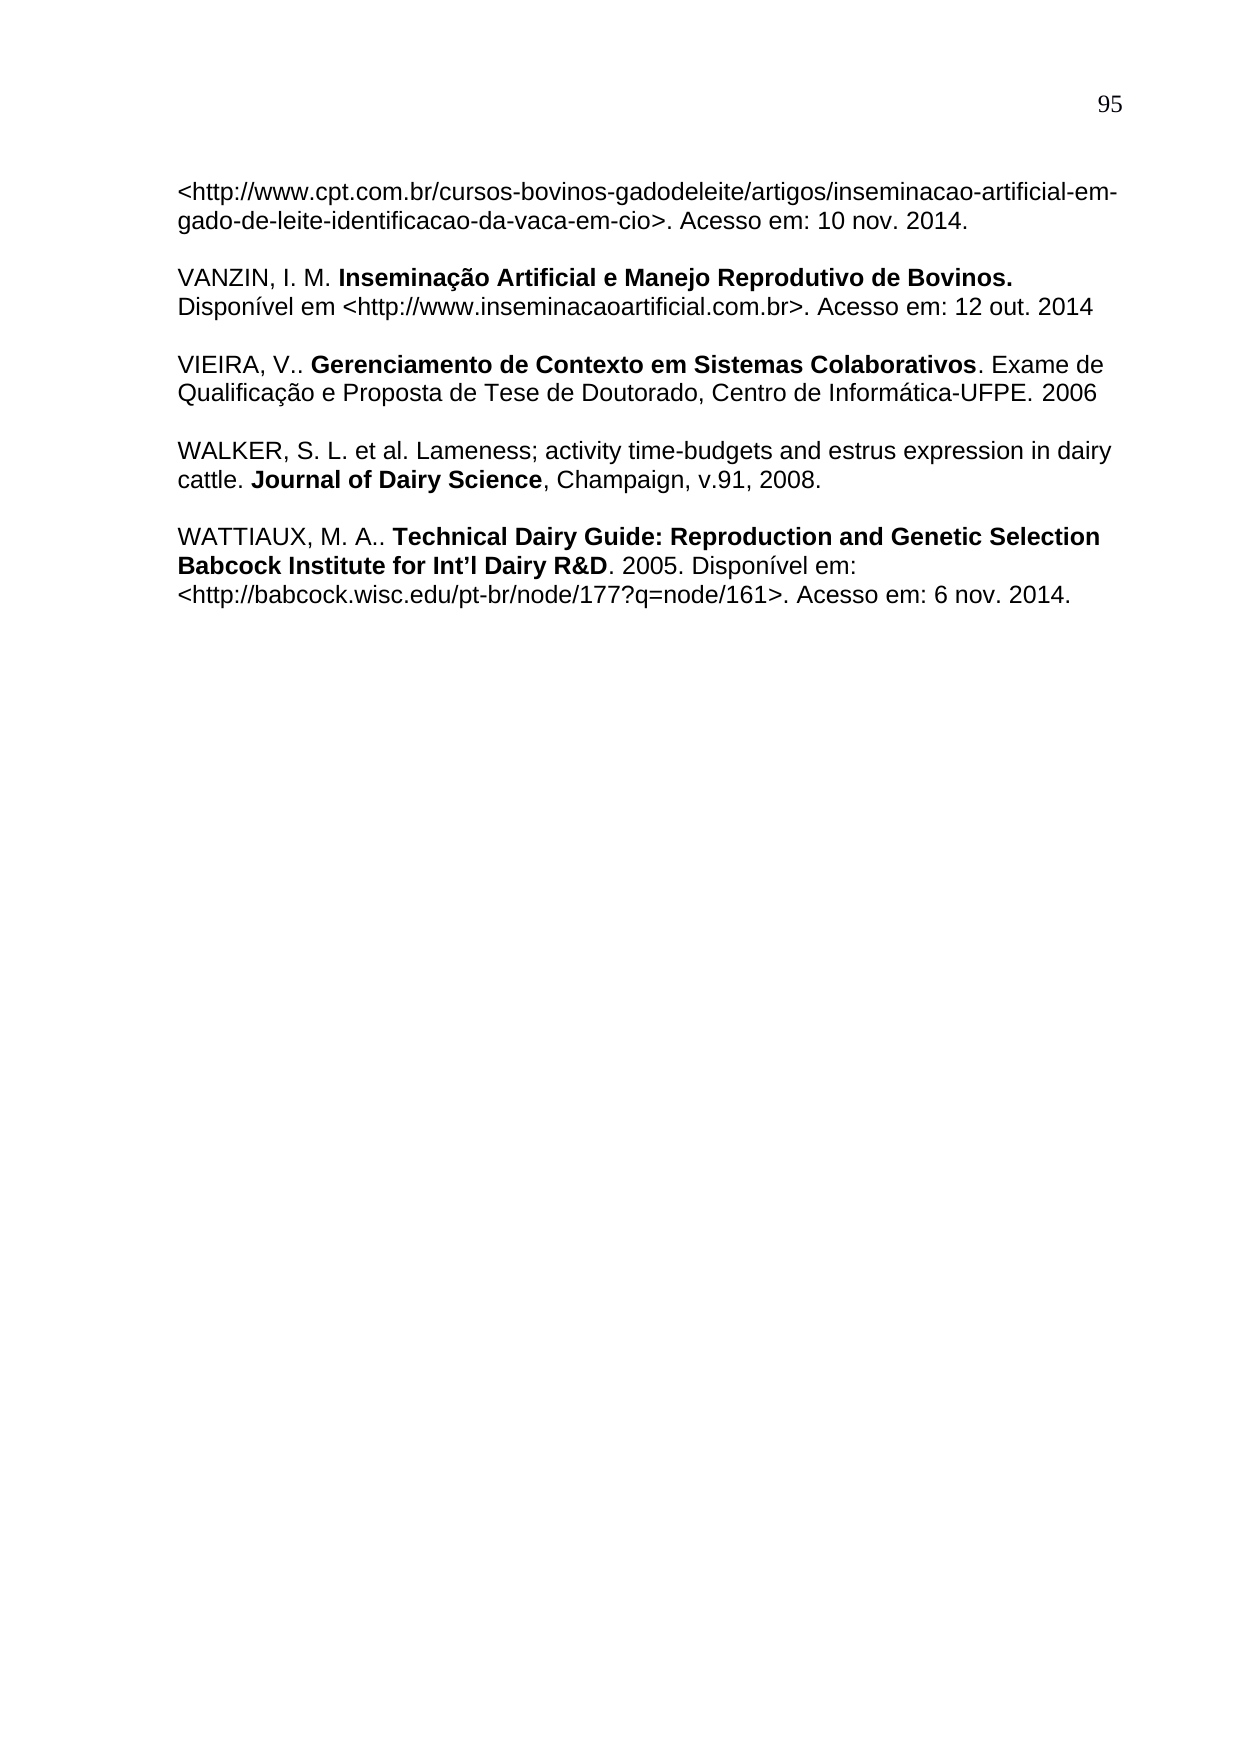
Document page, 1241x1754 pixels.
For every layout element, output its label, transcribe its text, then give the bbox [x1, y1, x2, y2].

text VANZIN, I. M. Inseminação Artificial e Manejo Reprodutivo de Bovinos. Disponível em <http://www.inseminacaoartificial.com.br>. Acesso em: 12 out. 2014 [177, 263, 1122, 321]
text VIEIRA, V.. Gerenciamento de Contexto em Sistemas Colaborativos. Exame de Qualificação e Proposta de Tese de Doutorado, Centro de Informática-UFPE. 2006 [177, 350, 1122, 407]
text WALKER, S. L. et al. Lameness; activity time-budgets and estrus expression in dairy cattle. Journal of Dairy Science, Champaign, v.91, 2008. [177, 436, 1122, 493]
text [177, 177, 1122, 235]
text WATTIAUX, M. A.. Technical Dairy Guide: Reproduction and Genetic Selection Babcock Institute for Int’l Dairy R&D. 2005. Disponível em: <http://babcock.wisc.edu/pt-br/node/177?q=node/161>. Acesso em: 6 nov. 2014. [857, 522, 1122, 608]
